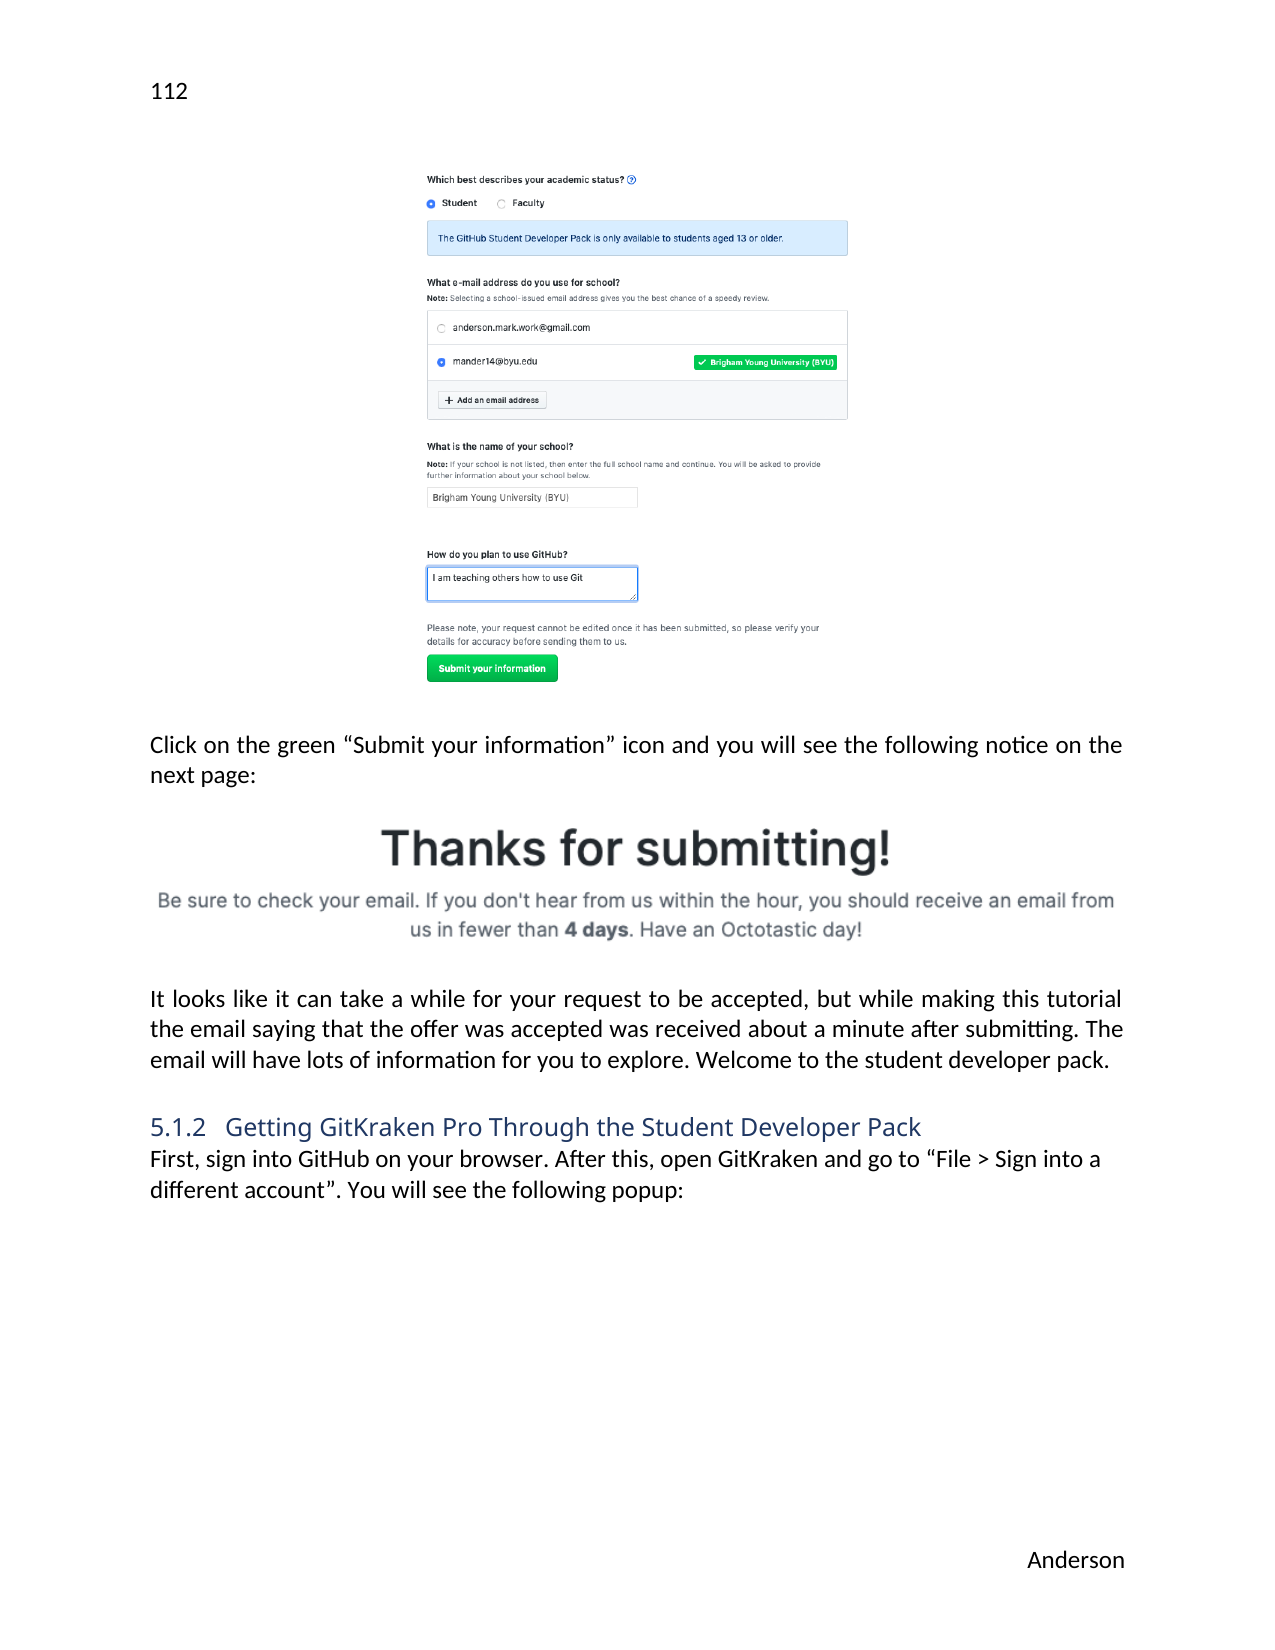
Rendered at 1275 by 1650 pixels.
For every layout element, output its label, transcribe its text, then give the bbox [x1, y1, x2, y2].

text It looks like it can take a while for your request to be accepted, but while making this tutorial the email saying that the offer was accepted was received about a minute after submitting. The email will have lots of information for you to explore. Welcome to the student developer pack. [150, 983, 1125, 1074]
text First, sign into GitHub on your browser. After this, open GitKraken and go to “File > Sign into a different account”. You will see the following popup: [150, 1143, 1125, 1204]
text Click on the green “Submit your information” icon and you will see the following notice on the next page: [150, 729, 1125, 790]
picture [409, 150, 866, 699]
picture [150, 820, 1125, 953]
subtitle Getting GitKraken Pro Through the Student Developer Pack [150, 1109, 1125, 1143]
